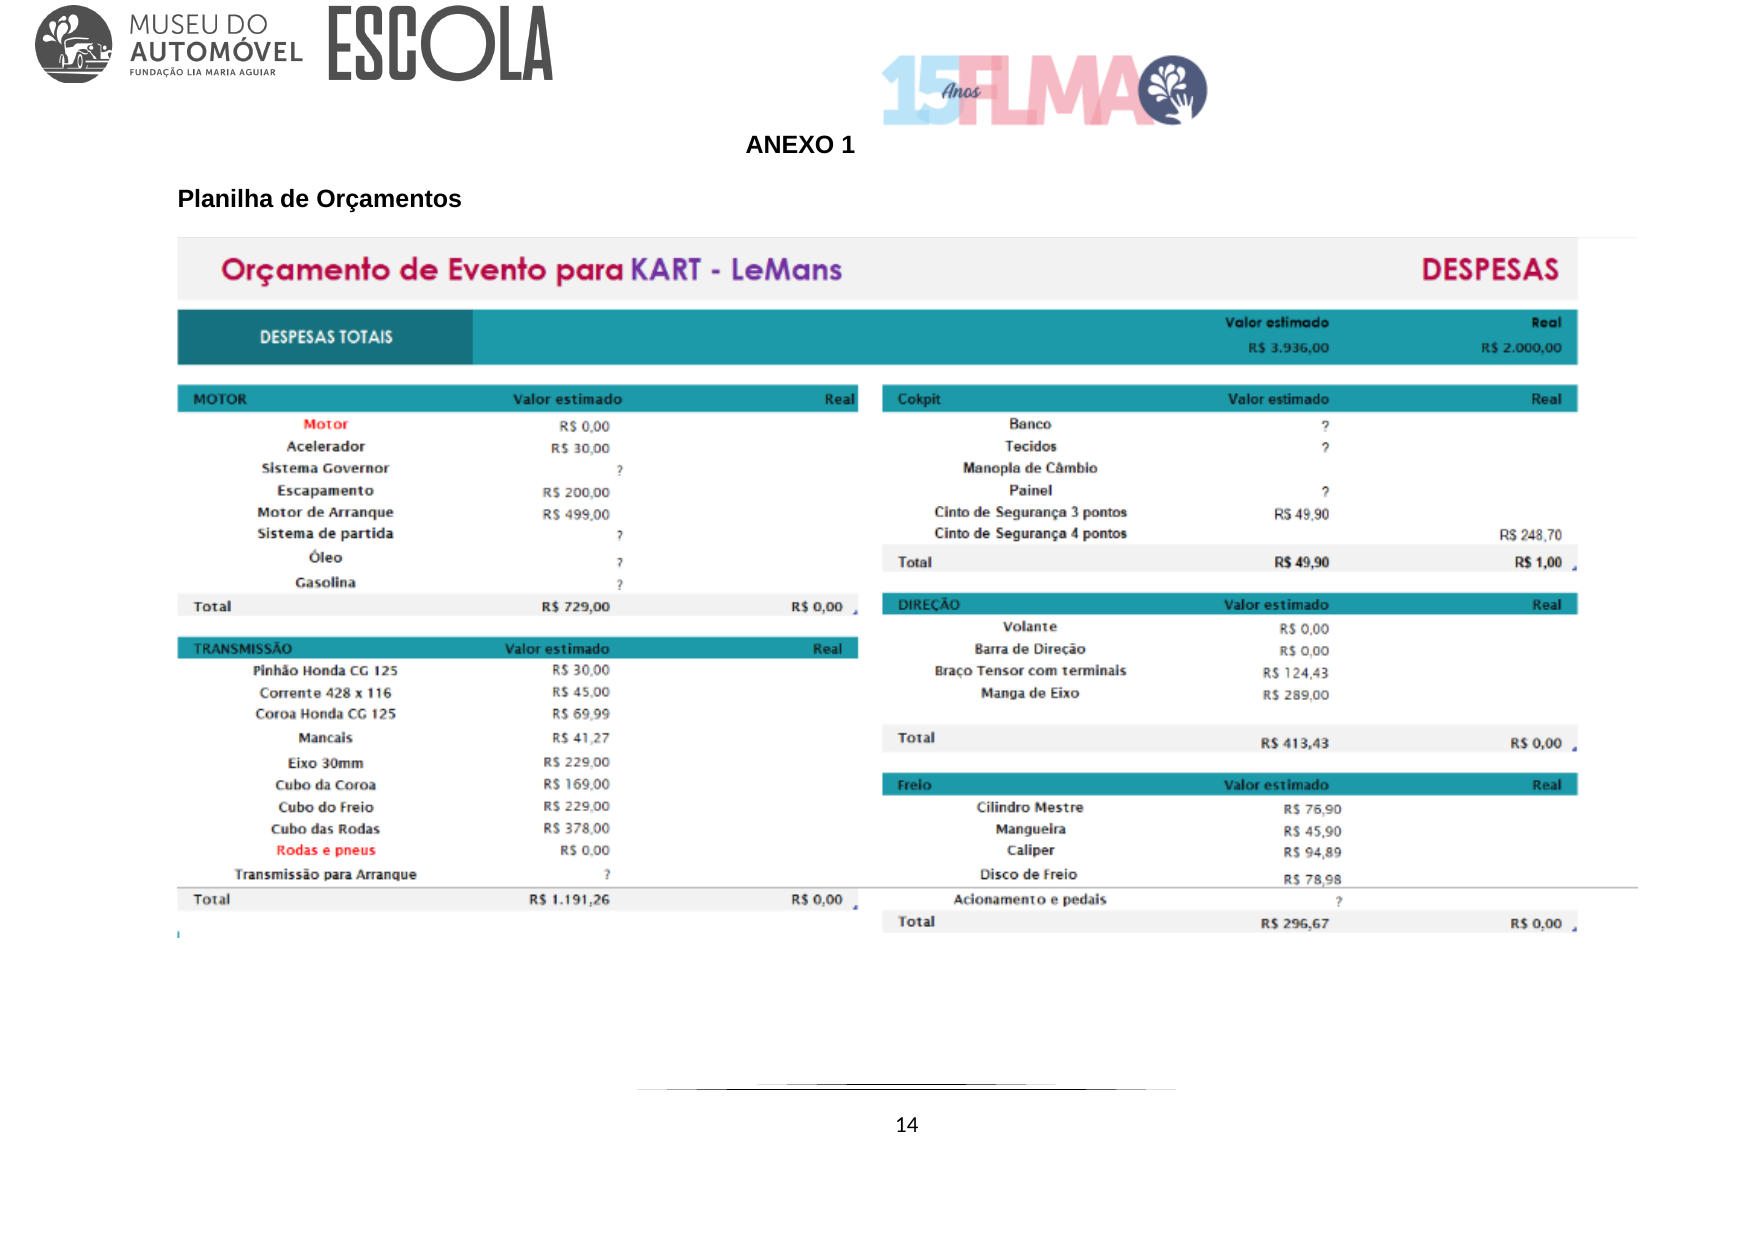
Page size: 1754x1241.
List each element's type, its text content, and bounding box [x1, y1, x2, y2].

text ANEXO 1 [177, 130, 1636, 159]
picture [177, 237, 1638, 938]
text Planilha de Orçamentos [177, 184, 1636, 212]
picture [873, 34, 1215, 130]
